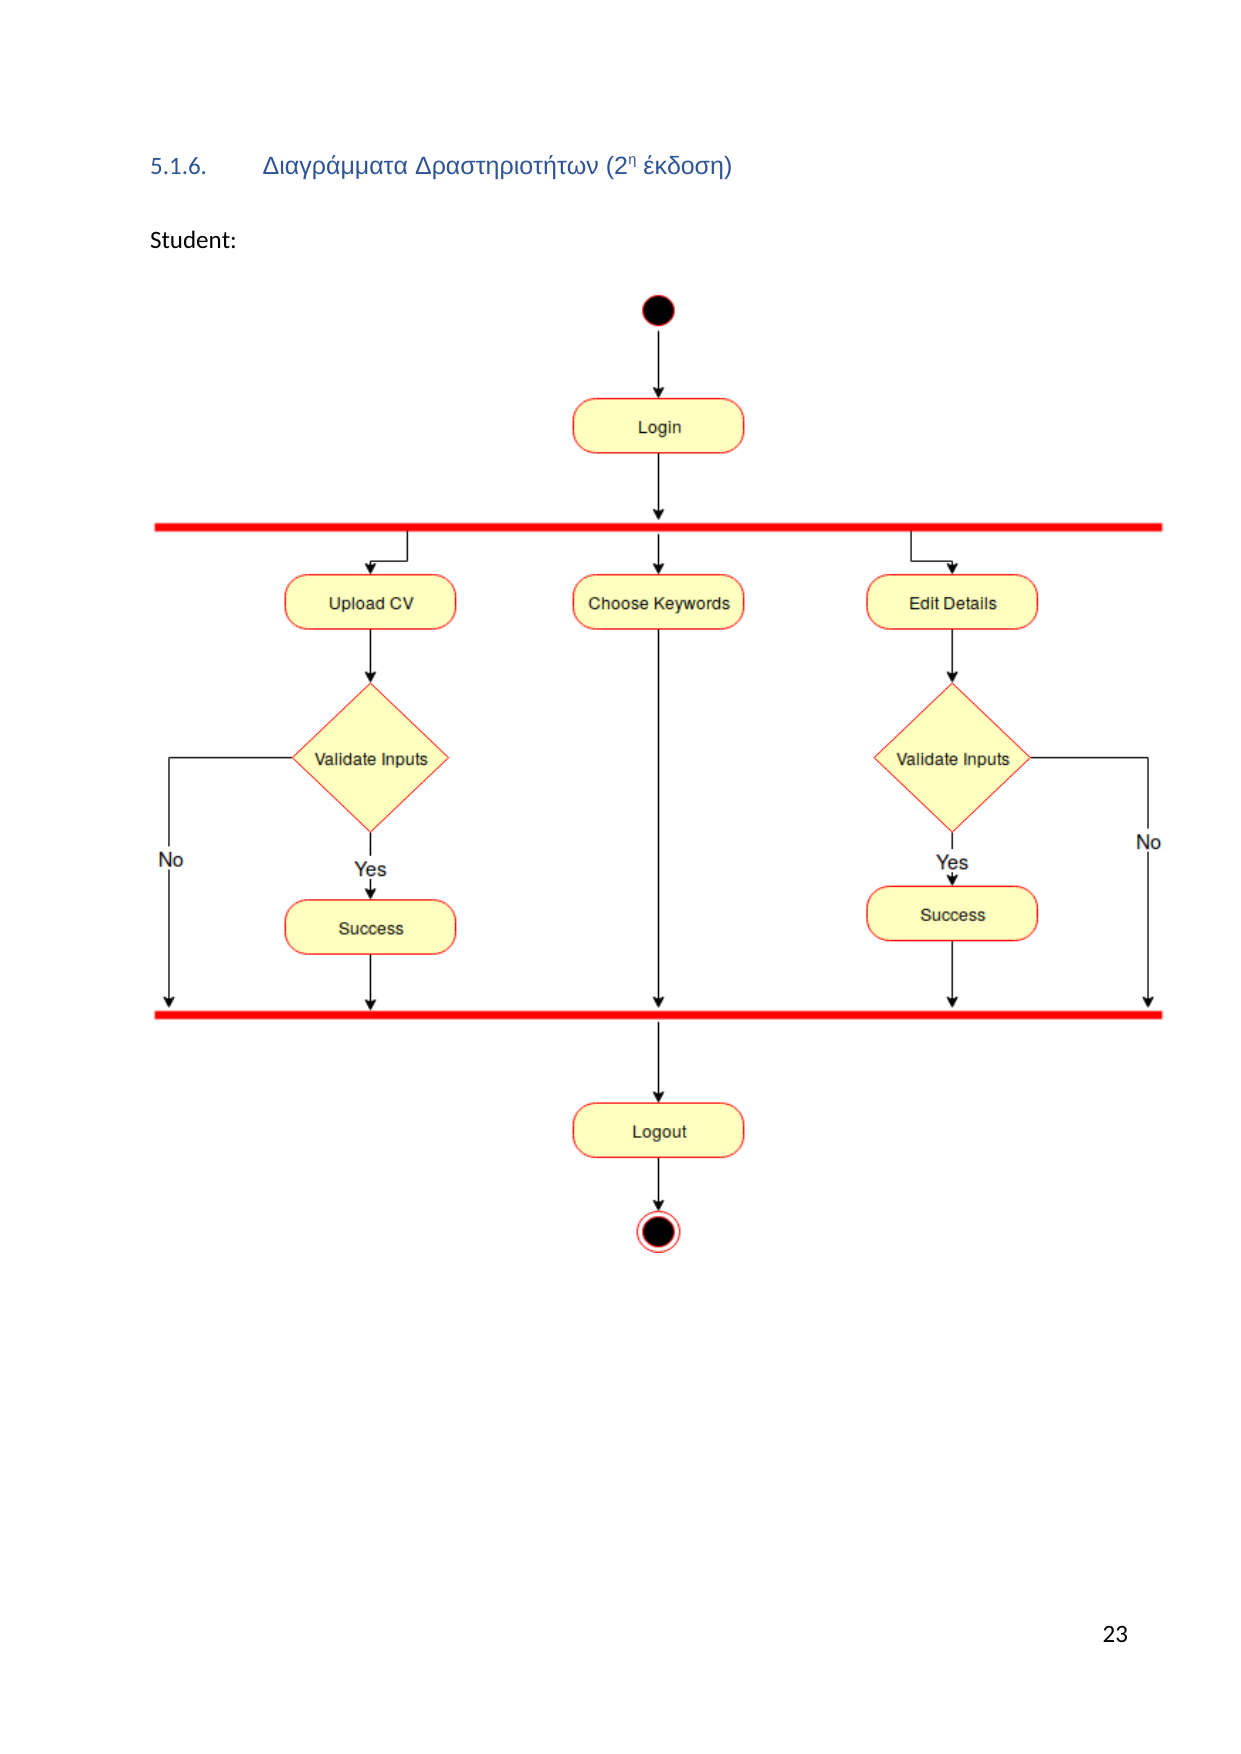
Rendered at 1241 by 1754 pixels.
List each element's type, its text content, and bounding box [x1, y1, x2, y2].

text Student: [150, 224, 1128, 255]
picture [150, 265, 1166, 1253]
subtitle Διαγράμματα Δραστηριοτήτων (2η έκδοση) [150, 150, 1128, 181]
